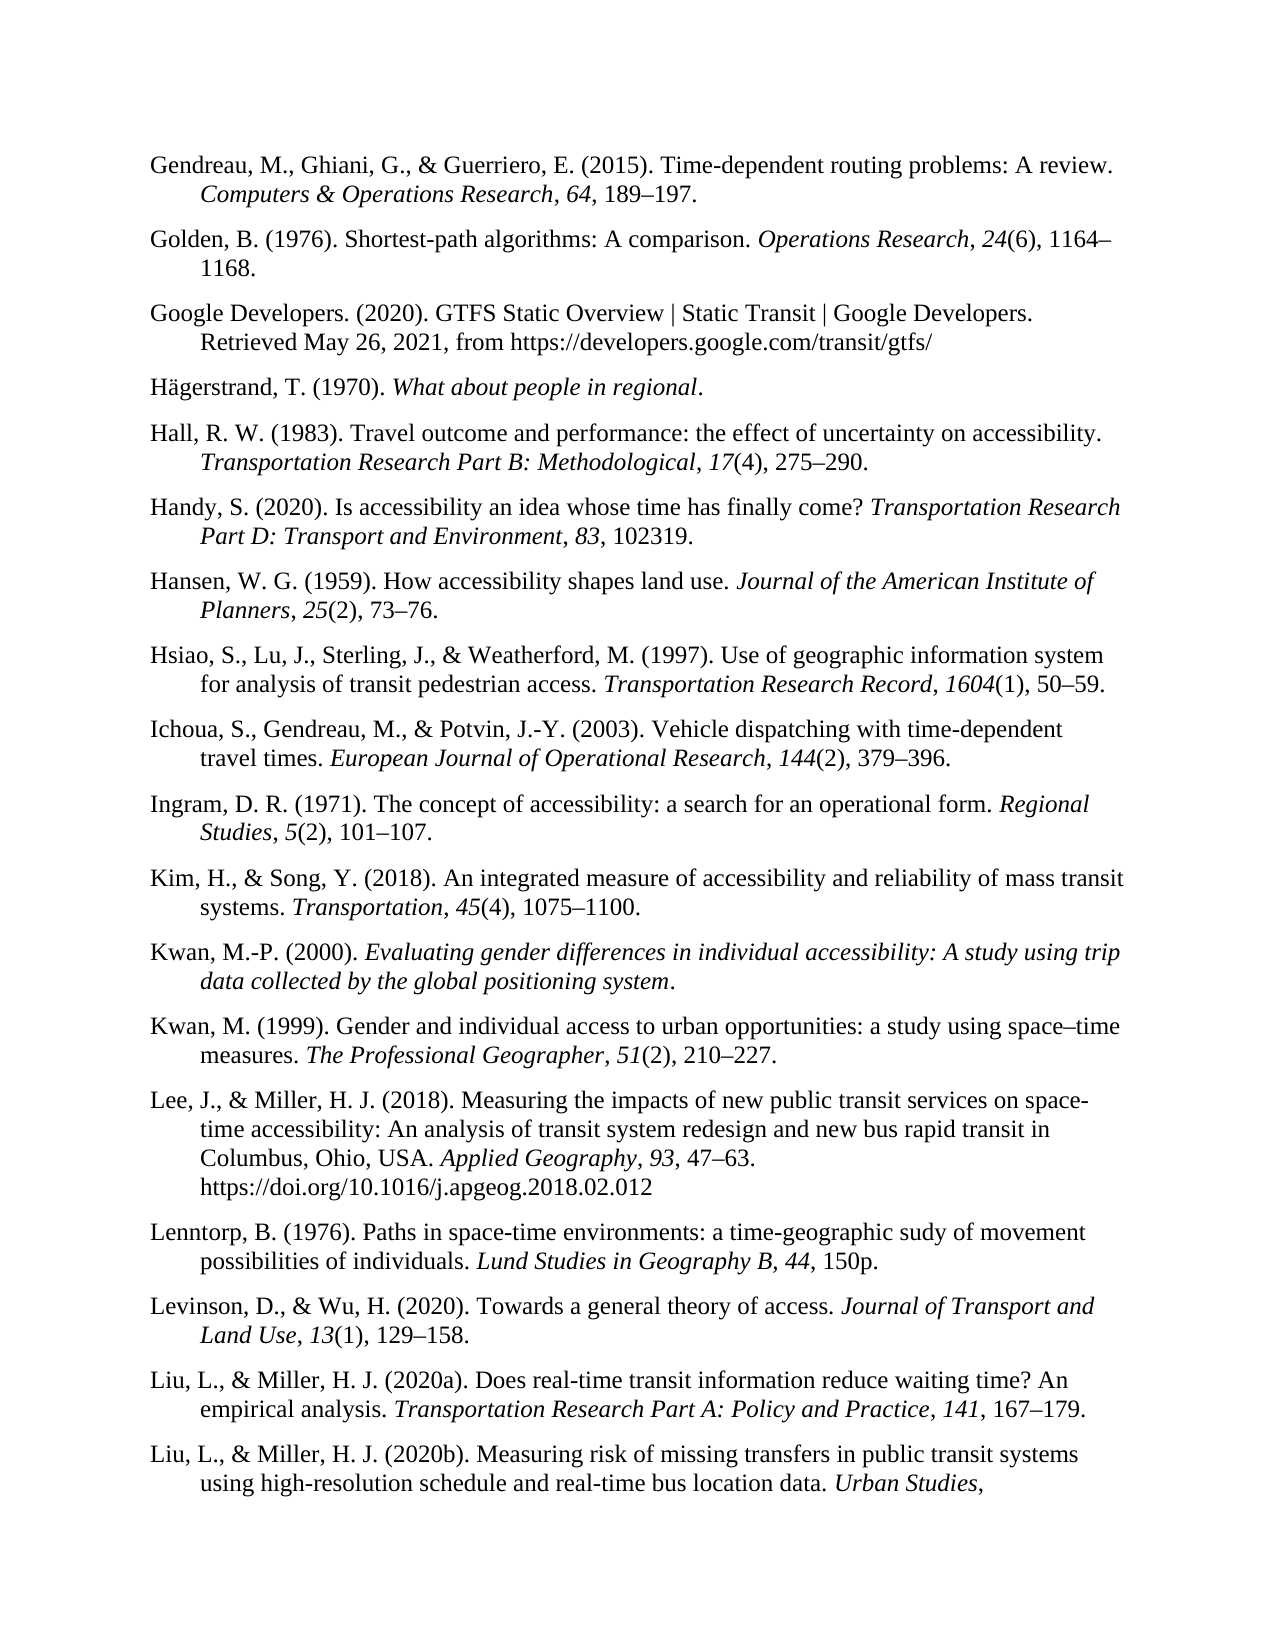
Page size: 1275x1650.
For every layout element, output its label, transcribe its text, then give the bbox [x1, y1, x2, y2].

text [150, 1439, 1125, 1497]
text Handy, S. (2020). Is accessibility an idea whose time has finally come? Transportation Research Part D: Transport and Environment, 83, 102319. [150, 492, 1125, 549]
text Golden, B. (1976). Shortest-path algorithms: A comparison. Operations Research, 24(6), 1164–1168. [150, 224, 1125, 282]
text Lenntorp, B. (1976). Paths in space-time environments: a time-geographic sudy of movement possibilities of individuals. Lund Studies in Geography B, 44, 150p. [150, 1217, 1125, 1274]
text Ichoua, S., Gendreau, M., & Potvin, J.-Y. (2003). Vehicle dispatching with time-dependent travel times. European Journal of Operational Research, 144(2), 379–396. [150, 714, 1125, 772]
text Liu, L., & Miller, H. J. (2020a). Does real-time transit information reduce waiting time? An empirical analysis. Transportation Research Part A: Policy and Practice, 141, 167–179. [150, 1365, 1125, 1423]
text Levinson, D., & Wu, H. (2020). Towards a general theory of access. Journal of Transport and Land Use, 13(1), 129–158. [150, 1291, 1125, 1349]
text Kim, H., & Song, Y. (2018). An integrated measure of accessibility and reliability of mass transit systems. Transportation, 45(4), 1075–1100. [150, 863, 1125, 920]
text Ingram, D. R. (1971). The concept of accessibility: a search for an operational form. Regional Studies, 5(2), 101–107. [150, 789, 1125, 846]
text Hägerstrand, T. (1970). What about people in regional. [150, 372, 1125, 401]
text Google Developers. (2020). GTFS Static Overview | Static Transit | Google Developers. Retrieved May 26, 2021, from https://developers.google.com/transit/gtfs/ [150, 298, 1125, 356]
text Hsiao, S., Lu, J., Sterling, J., & Weatherford, M. (1997). Use of geographic information system for analysis of transit pedestrian access. Transportation Research Record, 1604(1), 50–59. [150, 640, 1125, 698]
text Hansen, W. G. (1959). How accessibility shapes land use. Journal of the American Institute of Planners, 25(2), 73–76. [150, 566, 1125, 624]
text Gendreau, M., Ghiani, G., & Guerriero, E. (2015). Time-dependent routing problems: A review. Computers & Operations Research, 64, 189–197. [150, 150, 1125, 207]
text Lee, J., & Miller, H. J. (2018). Measuring the impacts of new public transit services on space-time accessibility: An analysis of transit system redesign and new bus rapid transit in Columbus, Ohio, USA. Applied Geography, 93, 47–63. https://doi.org/10.1016/j.apgeog.2018.02.012 [150, 1085, 1125, 1200]
text Kwan, M. (1999). Gender and individual access to urban opportunities: a study using space–time measures. The Professional Geographer, 51(2), 210–227. [150, 1011, 1125, 1069]
text Hall, R. W. (1983). Travel outcome and performance: the effect of uncertainty on accessibility. Transportation Research Part B: Methodological, 17(4), 275–290. [150, 418, 1125, 475]
text Kwan, M.-P. (2000). Evaluating gender differences in individual accessibility: A study using trip data collected by the global positioning system. [150, 937, 1125, 994]
